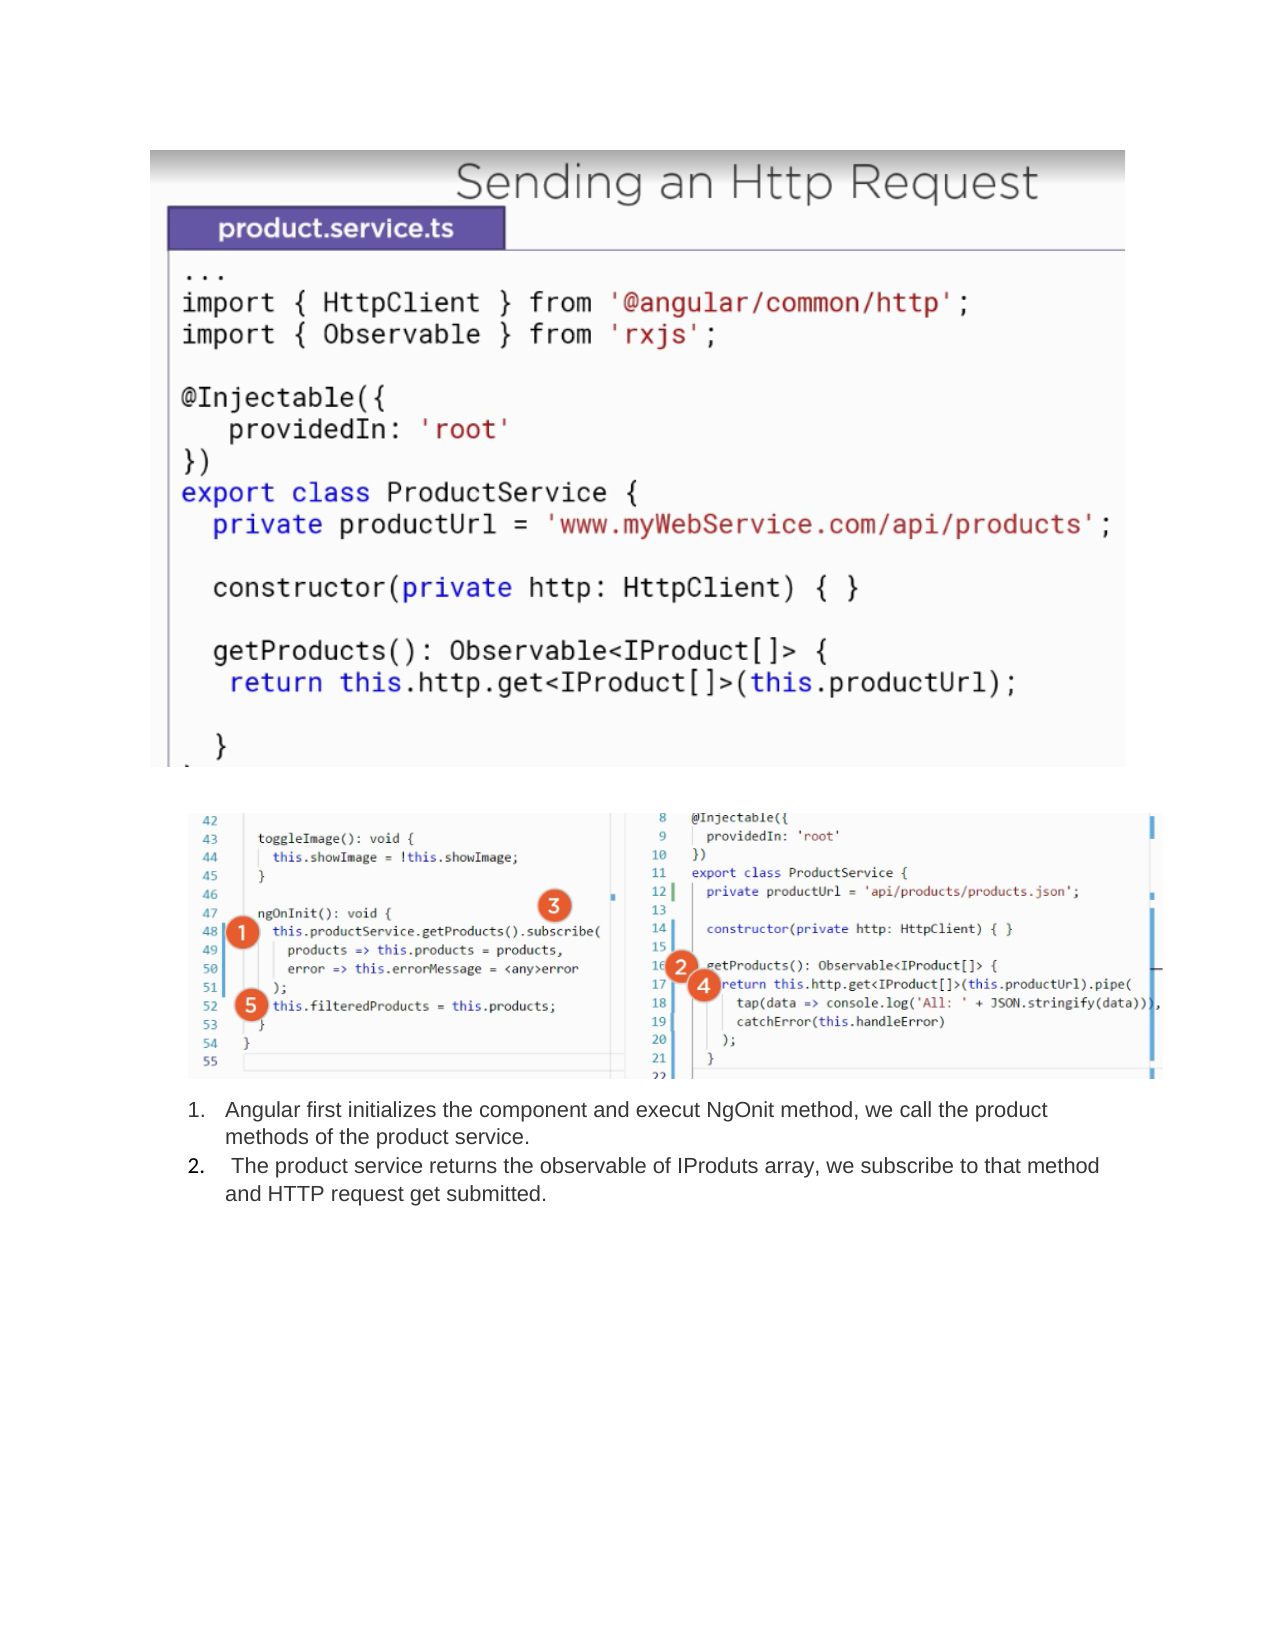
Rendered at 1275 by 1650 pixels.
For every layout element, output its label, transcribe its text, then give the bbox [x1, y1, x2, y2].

list Angular first initializes the component and execut NgOnit method, we call the product methods of the product service. [187, 1097, 1125, 1149]
picture [150, 150, 1125, 767]
list The product service returns the observable of IProduts array, we subscribe to that method and HTTP request get submitted. [187, 1151, 1125, 1207]
picture [187, 813, 1163, 1079]
